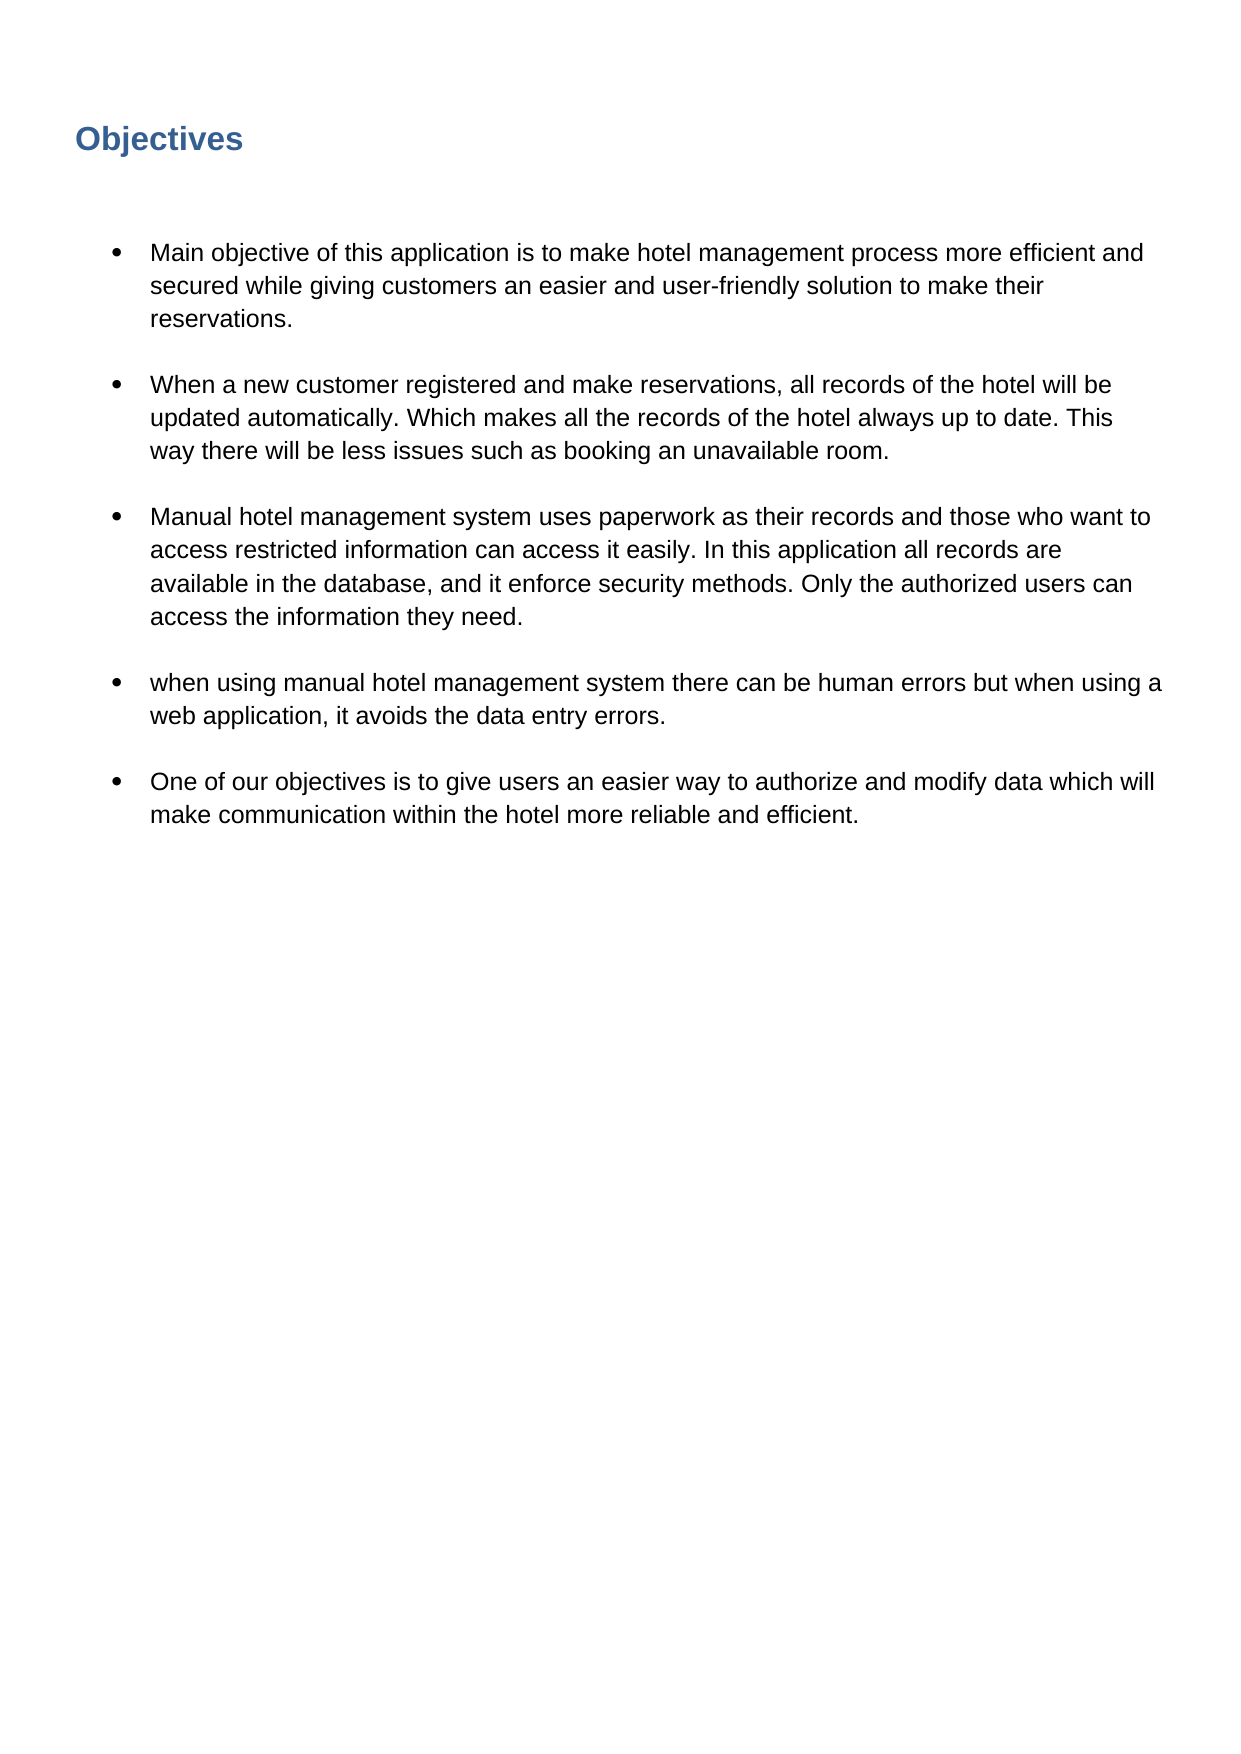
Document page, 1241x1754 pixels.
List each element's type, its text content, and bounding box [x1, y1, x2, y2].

list when using manual hotel management system there can be human errors but when using a web application, it avoids the data entry errors. [112, 668, 1165, 729]
list Manual hotel management system uses paperwork as their records and those who want to access restricted information can access it easily. In this application all records are available in the database, and it enforce security methods. Only the authorized users can access the information they need. [112, 502, 1165, 630]
list When a new customer registered and make reservations, all records of the hotel will be updated automatically. Which makes all the records of the hotel always up to date. This way there will be less issues such as booking an unavailable room. [112, 370, 1165, 465]
list Objectives [75, 119, 1165, 158]
list One of our objectives is to give users an easier way to authorize and modify data which will make communication within the hotel more reliable and efficient. [112, 767, 1165, 829]
list Main objective of this application is to make hotel management process more efficient and secured while giving customers an easier and user-friendly solution to make their reservations. [112, 238, 1165, 333]
